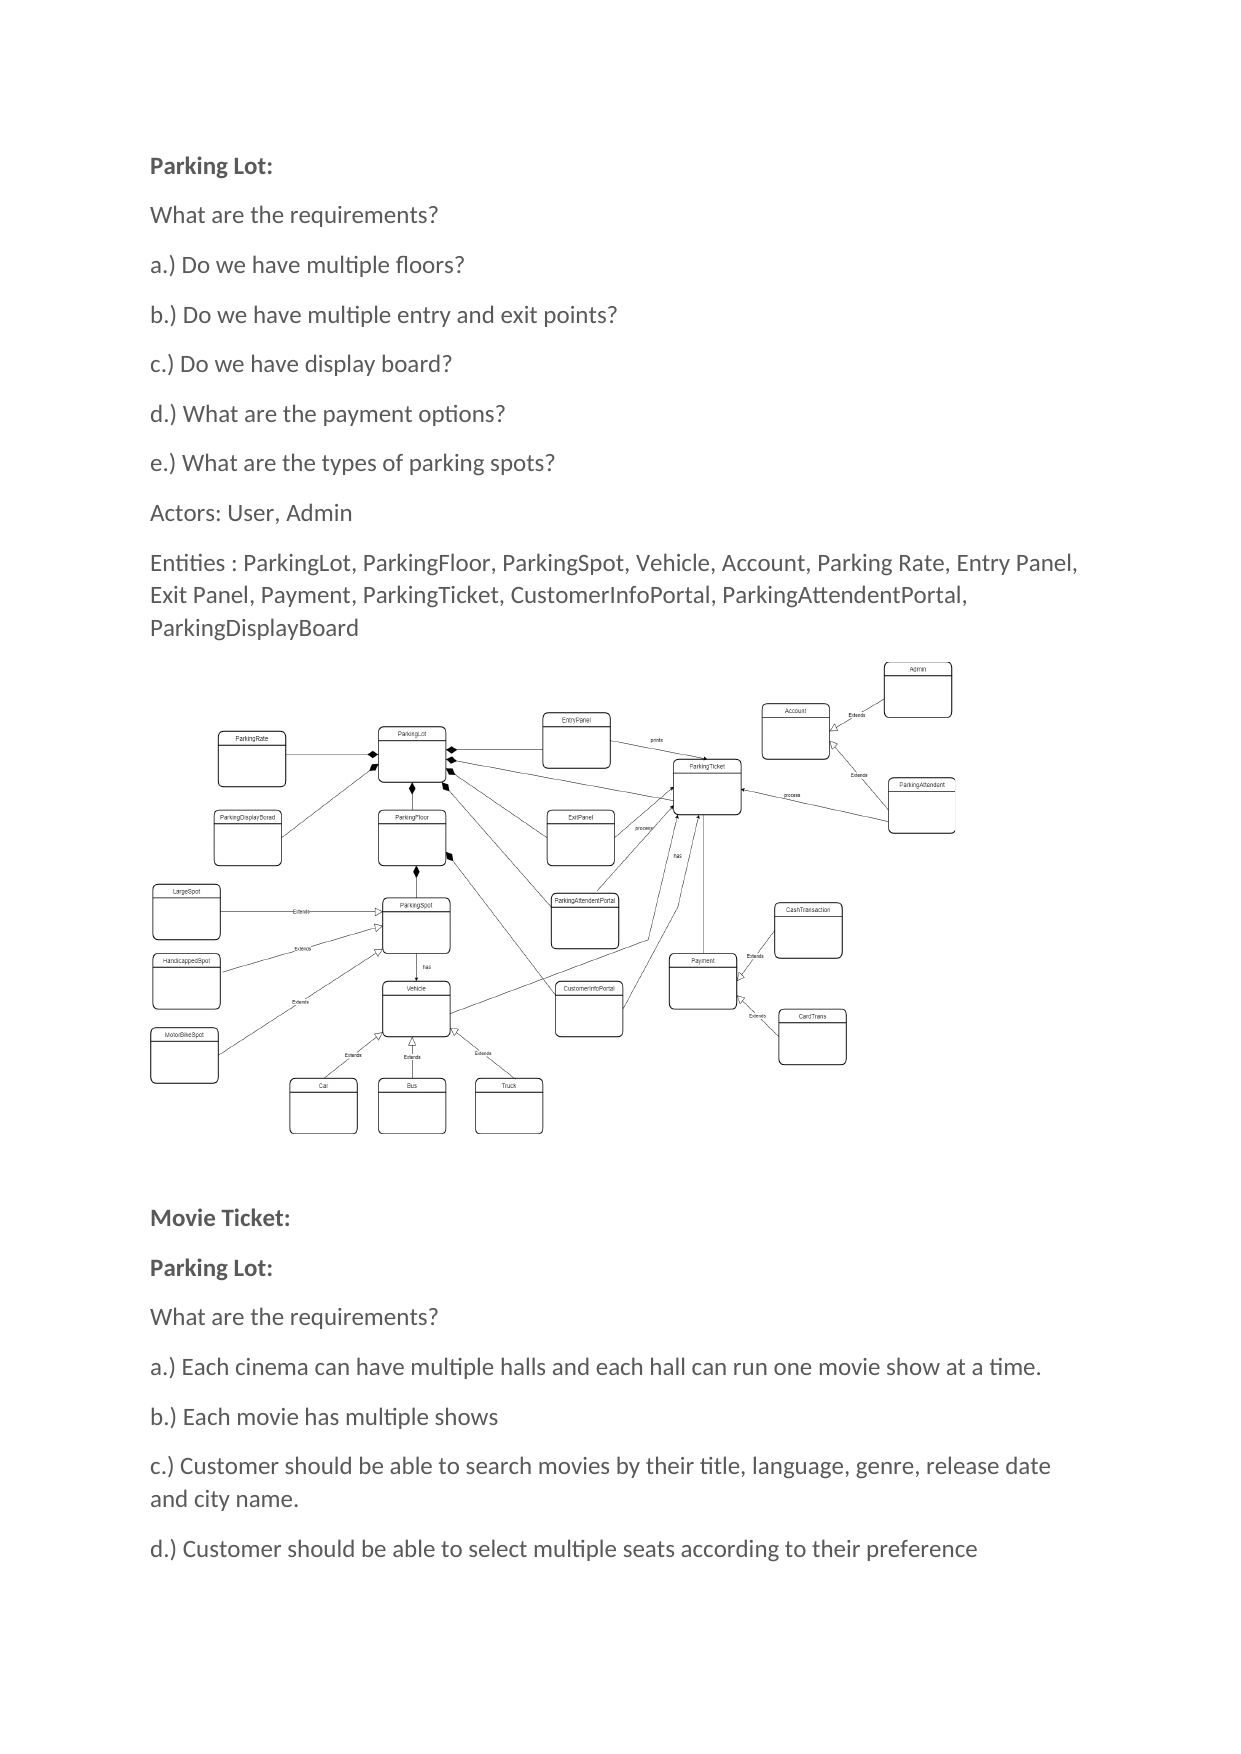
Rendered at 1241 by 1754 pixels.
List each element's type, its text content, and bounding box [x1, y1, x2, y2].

text b.) Each movie has multiple shows [150, 1401, 1090, 1431]
text e.) What are the types of parking spots? [150, 447, 1090, 478]
text What are the requirements? [150, 1302, 1090, 1332]
text c.) Customer should be able to search movies by their title, language, genre, release date and city name. [150, 1450, 1090, 1514]
text a.) Do we have multiple floors? [150, 249, 1090, 280]
text Actors: User, Admin [150, 497, 1090, 528]
text a.) Each cinema can have multiple halls and each hall can run one movie show at a time. [150, 1351, 1090, 1382]
text b.) Do we have multiple entry and exit points? [150, 299, 1090, 329]
text c.) Do we have display board? [150, 348, 1090, 379]
picture [150, 662, 956, 1134]
text Parking Lot: [150, 150, 1090, 181]
text Movie Ticket: [150, 1202, 1090, 1233]
text Entities : ParkingLot, ParkingFloor, ParkingSpot, Vehicle, Account, Parking Rate, Entry Panel, Exit Panel, Payment, ParkingTicket, CustomerInfoPortal, ParkingAttendentPortal, ParkingDisplayBoard [150, 547, 1090, 643]
text d.) What are the payment options? [150, 398, 1090, 428]
text Parking Lot: [150, 1252, 1090, 1282]
text What are the requirements? [150, 199, 1090, 230]
text d.) Customer should be able to select multiple seats according to their preference [150, 1533, 1090, 1563]
